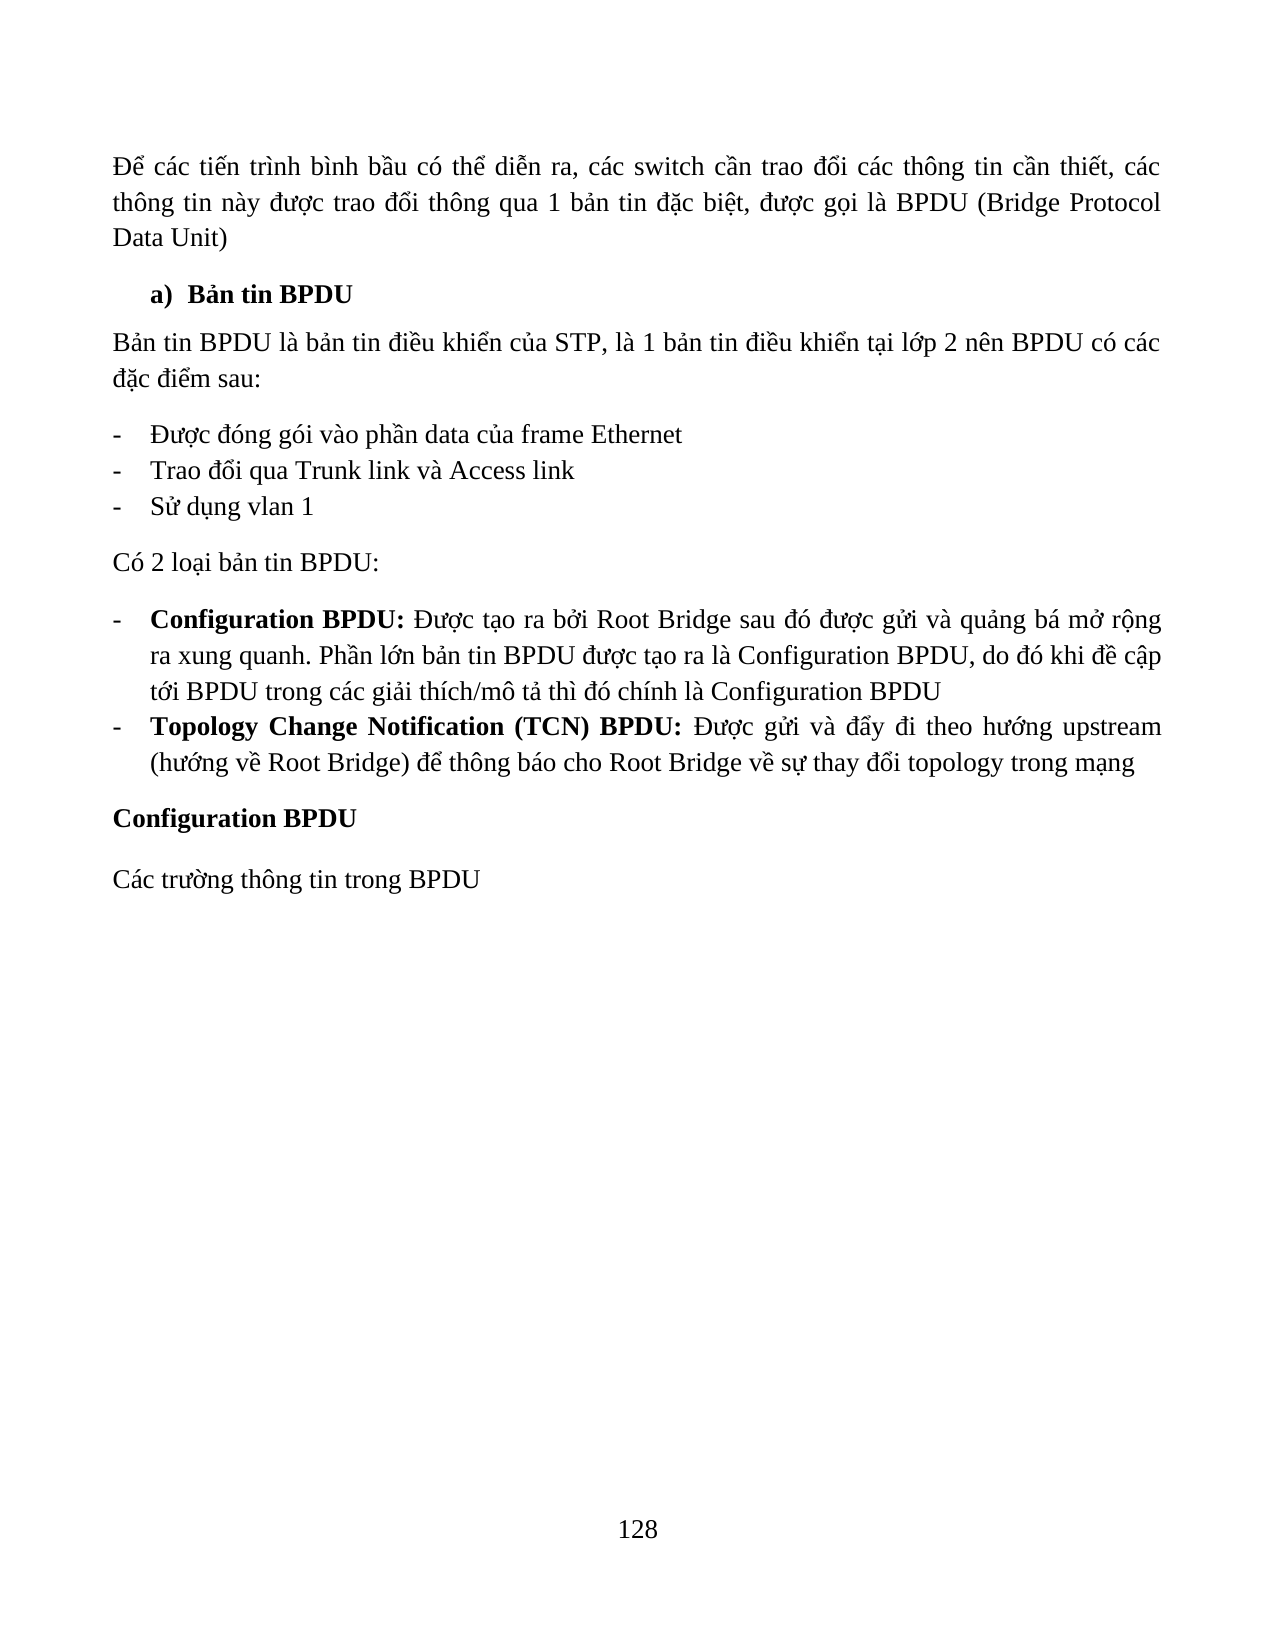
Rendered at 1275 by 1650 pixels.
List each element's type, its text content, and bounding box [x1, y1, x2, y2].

list Topology Change Notification (TCN) BPDU: Được gửi và đẩy đi theo hướng upstream (hướng về Root Bridge) để thông báo cho Root Bridge về sự thay đổi topology trong mạng [112, 710, 1162, 777]
list Trao đổi qua Trunk link và Access link [112, 454, 1162, 485]
subtitle Configuration BPDU [112, 803, 1162, 834]
subtitle Bản tin BPDU [150, 278, 1162, 309]
list Được đóng gói vào phần data của frame Ethernet [112, 418, 1162, 450]
text Để các tiến trình bình bầu có thể diễn ra, các switch cần trao đổi các thông tin cần thiết, các thông tin này được trao đổi thông qua 1 bản tin đặc biệt, được gọi là BPDU (Bridge Protocol Data Unit) [112, 150, 1162, 253]
list Sử dụng vlan 1 [112, 490, 1162, 521]
list Configuration BPDU: Được tạo ra bởi Root Bridge sau đó được gửi và quảng bá mở rộng ra xung quanh. Phần lớn bản tin BPDU được tạo ra là Configuration BPDU, do đó khi đề cập tới BPDU trong các giải thích/mô tả thì đó chính là Configuration BPDU [112, 603, 1162, 706]
text Các trường thông tin trong BPDU [112, 863, 1162, 894]
text Có 2 loại bản tin BPDU: [112, 547, 1162, 578]
text Bản tin BPDU là bản tin điều khiển của STP, là 1 bản tin điều khiển tại lớp 2 nên BPDU có các đặc điểm sau: [112, 326, 1162, 393]
